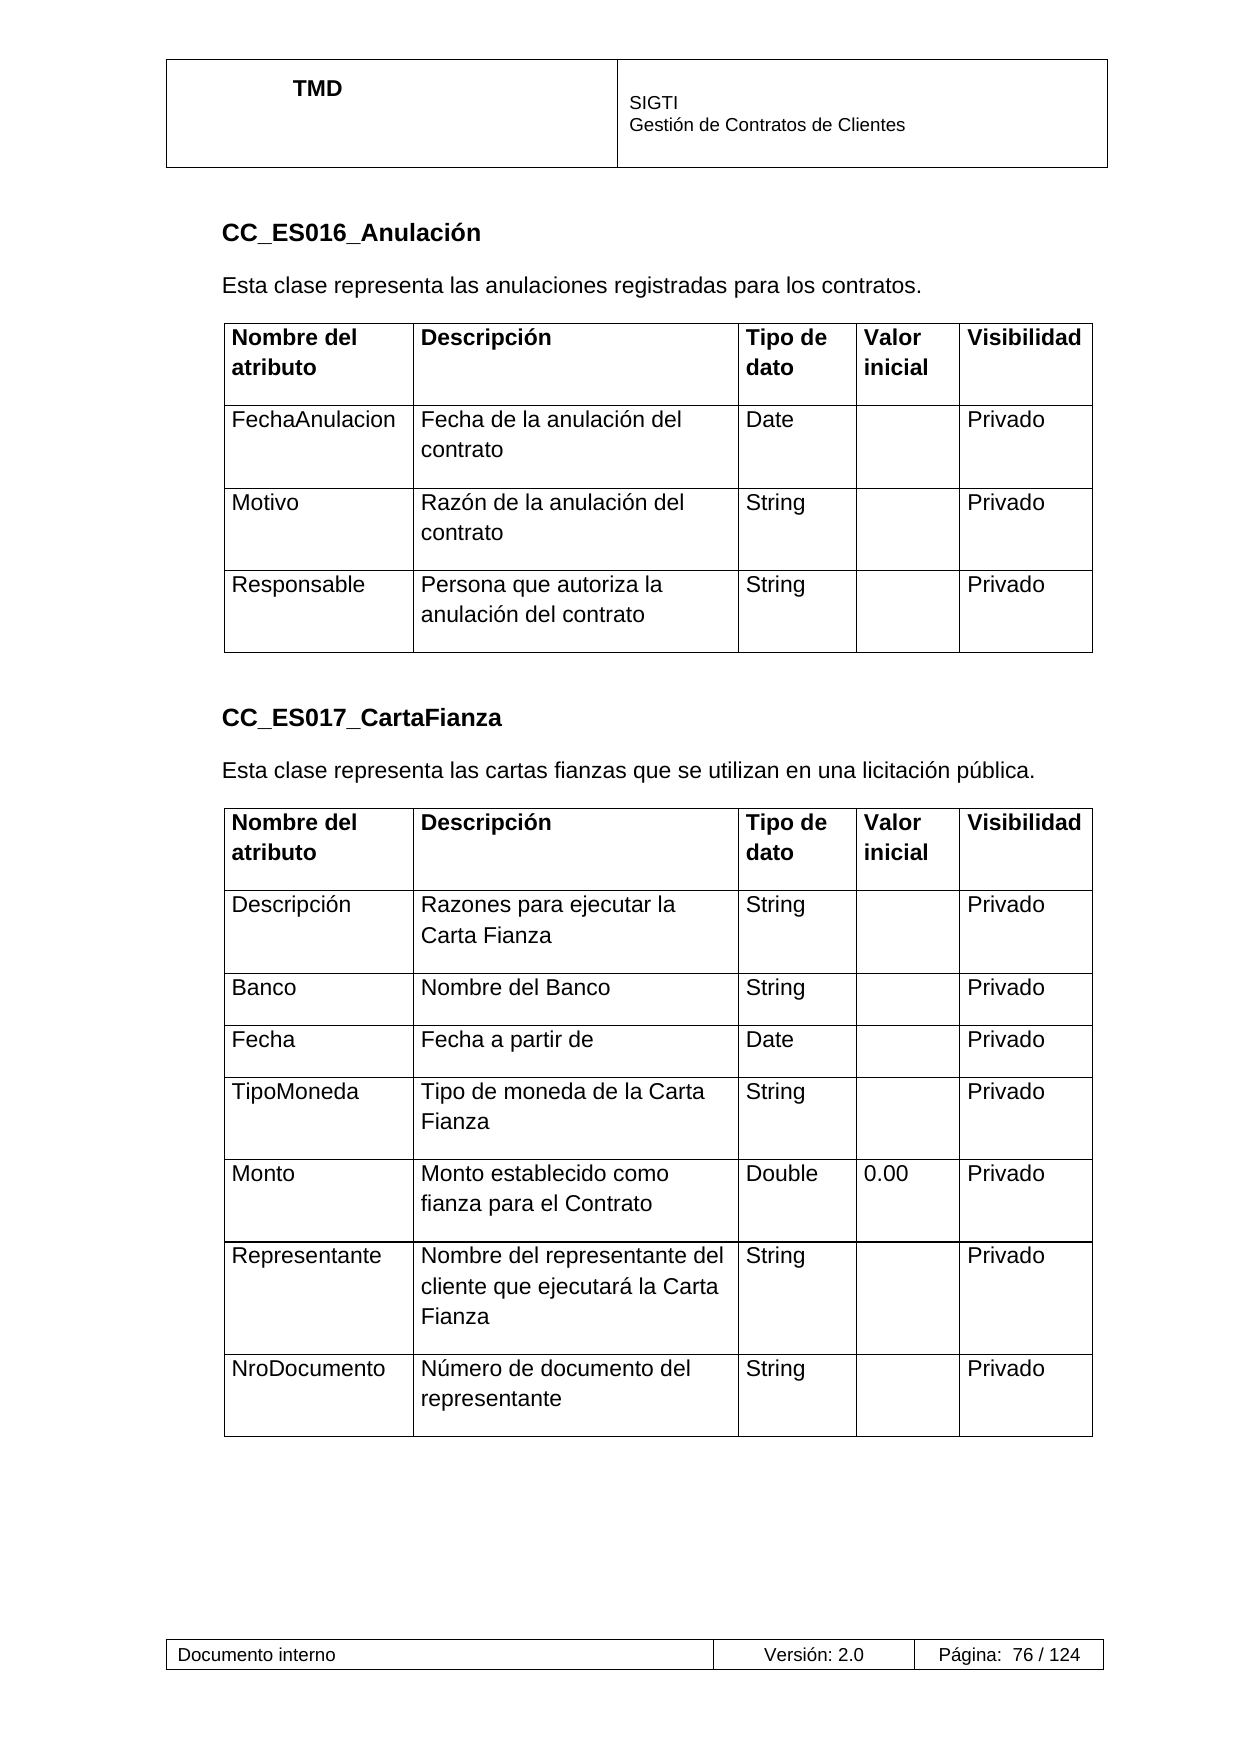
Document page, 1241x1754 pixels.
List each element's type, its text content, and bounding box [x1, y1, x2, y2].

table_cell String [739, 1243, 856, 1354]
table_cell Persona que autoriza la anulación del contrato [414, 571, 738, 652]
table_cell Responsable [225, 571, 413, 652]
table_cell [857, 974, 959, 1025]
table_cell 0.00 [857, 1160, 959, 1241]
table_cell TipoMoneda [225, 1078, 413, 1159]
table_cell Número de documento del representante [414, 1355, 738, 1436]
table_cell Privado [960, 489, 1092, 570]
table_header Nombre del atributo [225, 809, 413, 890]
table_cell Razones para ejecutar la Carta Fianza [414, 891, 738, 973]
table_cell [857, 1078, 959, 1159]
list Esta clase representa las anulaciones registradas para los contratos. [222, 272, 1092, 298]
table_cell [857, 1243, 959, 1354]
table_cell Banco [225, 974, 413, 1025]
table_cell Privado [960, 1160, 1092, 1241]
table_cell Monto establecido como fianza para el Contrato [414, 1160, 738, 1241]
table_cell Privado [960, 974, 1092, 1025]
table_cell Privado [960, 1026, 1092, 1077]
table_header Valor inicial [857, 324, 959, 405]
table_cell Privado [960, 1078, 1092, 1159]
table_cell String [739, 974, 856, 1025]
table_cell Double [739, 1160, 856, 1241]
table_cell Date [739, 406, 856, 487]
table_cell String [739, 891, 856, 973]
table_cell String [739, 571, 856, 652]
table_cell Descripción [225, 891, 413, 973]
table_cell [857, 571, 959, 652]
table_cell [857, 1026, 959, 1077]
table_cell Fecha [225, 1026, 413, 1077]
table_cell Nombre del representante del cliente que ejecutará la Carta Fianza [414, 1243, 738, 1354]
table_header Tipo de dato [739, 809, 856, 890]
table_cell Privado [960, 406, 1092, 487]
table_header Descripción [414, 324, 738, 405]
table_cell Motivo [225, 489, 413, 570]
table_header Visibilidad [960, 324, 1092, 405]
table_cell [857, 489, 959, 570]
list Esta clase representa las cartas fianzas que se utilizan en una licitación pública. [222, 757, 1092, 783]
table_cell Nombre del Banco [414, 974, 738, 1025]
table_cell Razón de la anulación del contrato [414, 489, 738, 570]
table_cell Privado [960, 891, 1092, 973]
table_cell Privado [960, 1355, 1092, 1436]
table_cell [857, 891, 959, 973]
table_cell [857, 406, 959, 487]
table_cell Fecha de la anulación del contrato [414, 406, 738, 487]
table_cell String [739, 489, 856, 570]
table_cell [857, 1355, 959, 1436]
table_cell Tipo de moneda de la Carta Fianza [414, 1078, 738, 1159]
table_cell Monto [225, 1160, 413, 1241]
table_cell Privado [960, 571, 1092, 652]
table_cell Privado [960, 1243, 1092, 1354]
table_cell Representante [225, 1243, 413, 1354]
table_cell FechaAnulacion [225, 406, 413, 487]
table_cell String [739, 1355, 856, 1436]
list CC_ES016_Anulación [222, 218, 1092, 247]
table_header Descripción [414, 809, 738, 890]
table_header Nombre del atributo [225, 324, 413, 405]
table_cell Fecha a partir de [414, 1026, 738, 1077]
list CC_ES017_CartaFianza [222, 703, 1092, 732]
table_header Visibilidad [960, 809, 1092, 890]
table_cell NroDocumento [225, 1355, 413, 1436]
table_header Tipo de dato [739, 324, 856, 405]
table_header Valor inicial [857, 809, 959, 890]
table_cell Date [739, 1026, 856, 1077]
table_cell String [739, 1078, 856, 1159]
